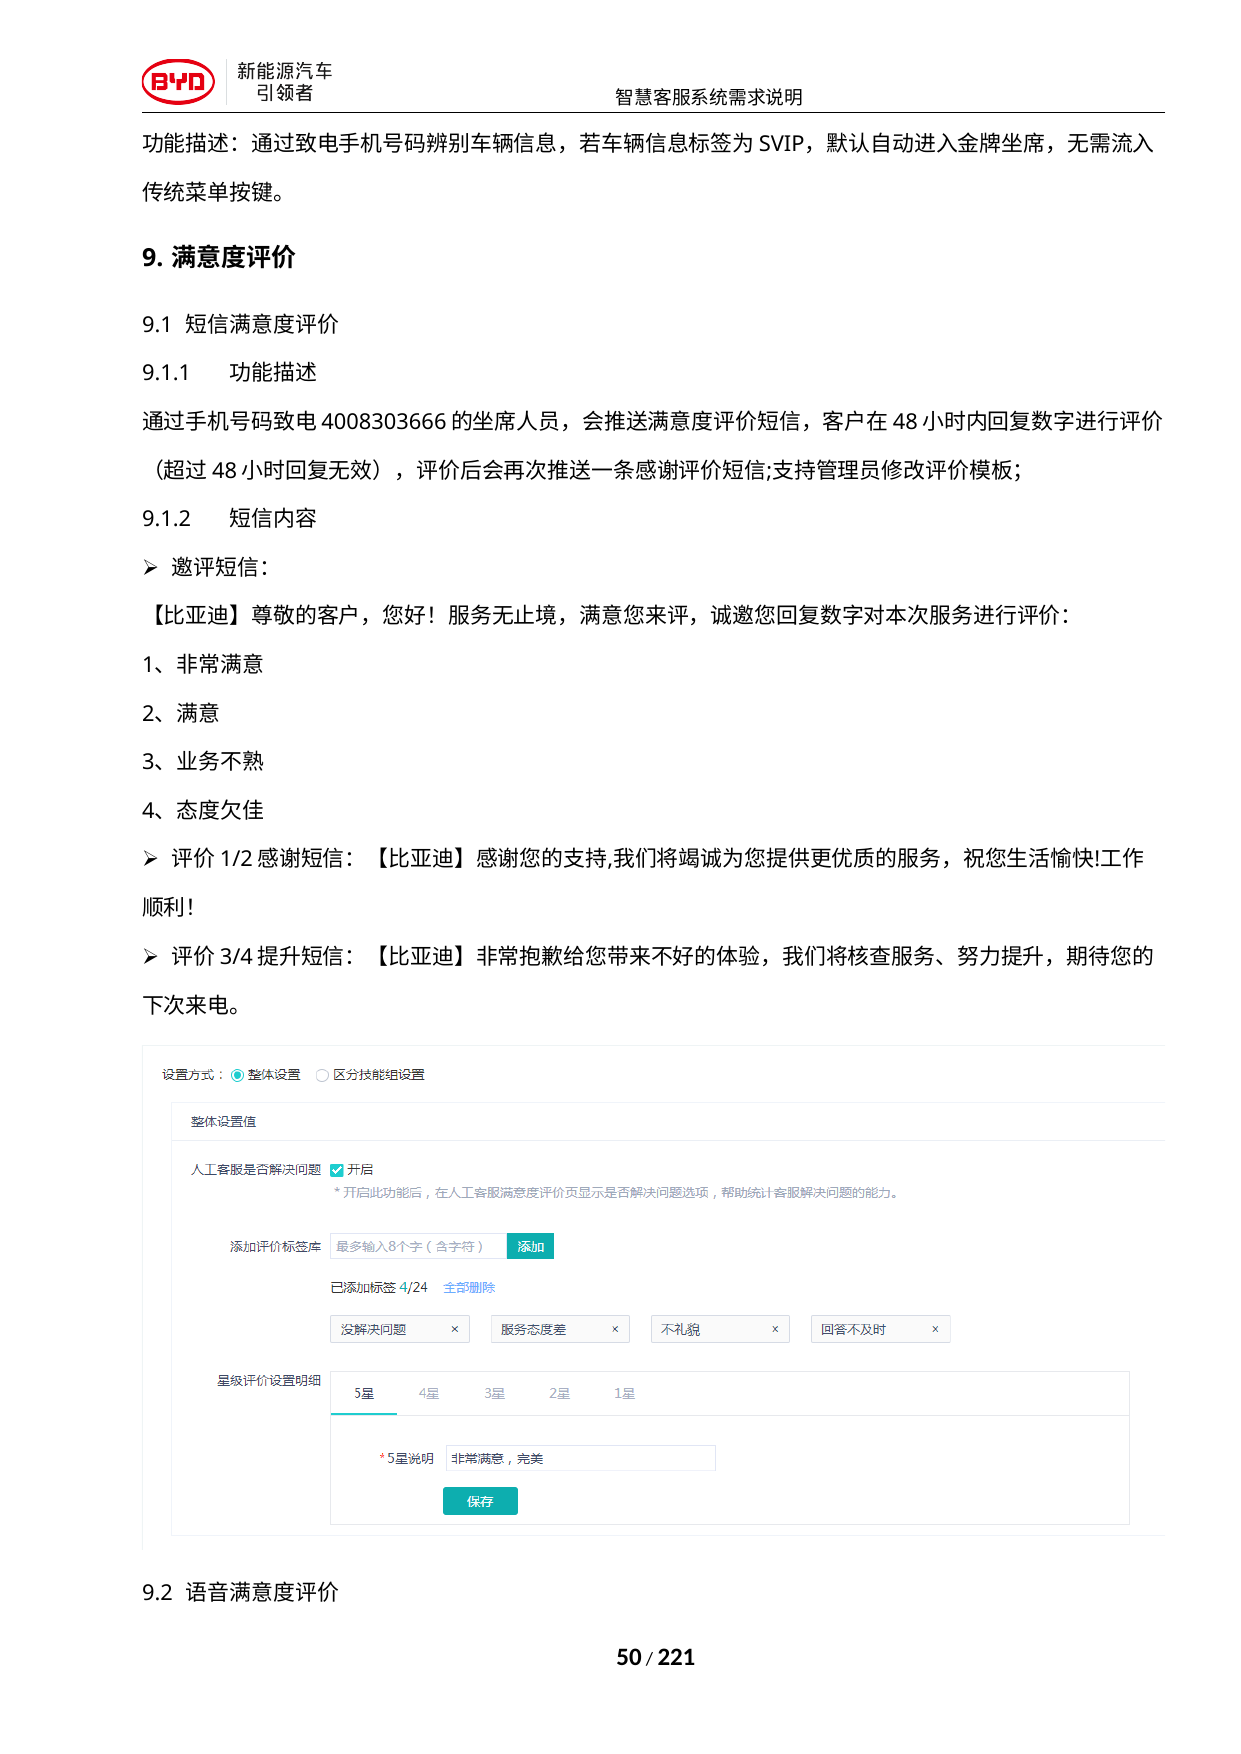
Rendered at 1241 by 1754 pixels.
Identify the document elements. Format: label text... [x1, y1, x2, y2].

list 短信满意度评价 [142, 306, 1165, 339]
list 评价1/2感谢短信：【比亚迪】感谢您的支持,我们将竭诚为您提供更优质的服务，祝您生活愉快!工作顺利！ [142, 841, 1165, 922]
picture [141, 59, 332, 105]
list 功能描述 [142, 355, 1165, 387]
text 通过手机号码致电4008303666的坐席人员，会推送满意度评价短信，客户在48小时内回复数字进行评价（超过48小时回复无效），评价后会再次推送一条感谢评价短信;支持管理员修改评价模板； [142, 403, 1165, 485]
list 满意度评价 [142, 223, 1165, 288]
text 3、业务不熟 [142, 744, 1165, 776]
list 语音满意度评价 [142, 1574, 1165, 1607]
text 【比亚迪】尊敬的客户，您好！服务无止境，满意您来评，诚邀您回复数字对本次服务进行评价： [142, 598, 1165, 631]
list 短信内容 [142, 501, 1165, 534]
text 1、非常满意 [142, 647, 1165, 679]
list 邀评短信： [142, 549, 1165, 582]
list 功能描述：通过致电手机号码辨别车辆信息，若车辆信息标签为SVIP，默认自动进入金牌坐席，无需流入传统菜单按键。 [142, 125, 1165, 207]
text 4、态度欠佳 [142, 792, 1165, 825]
picture [141, 1045, 1166, 1550]
list 评价3/4提升短信：【比亚迪】非常抱歉给您带来不好的体验，我们将核查服务、努力提升，期待您的下次来电。 [142, 938, 1165, 1020]
text 2、满意 [142, 695, 1165, 728]
